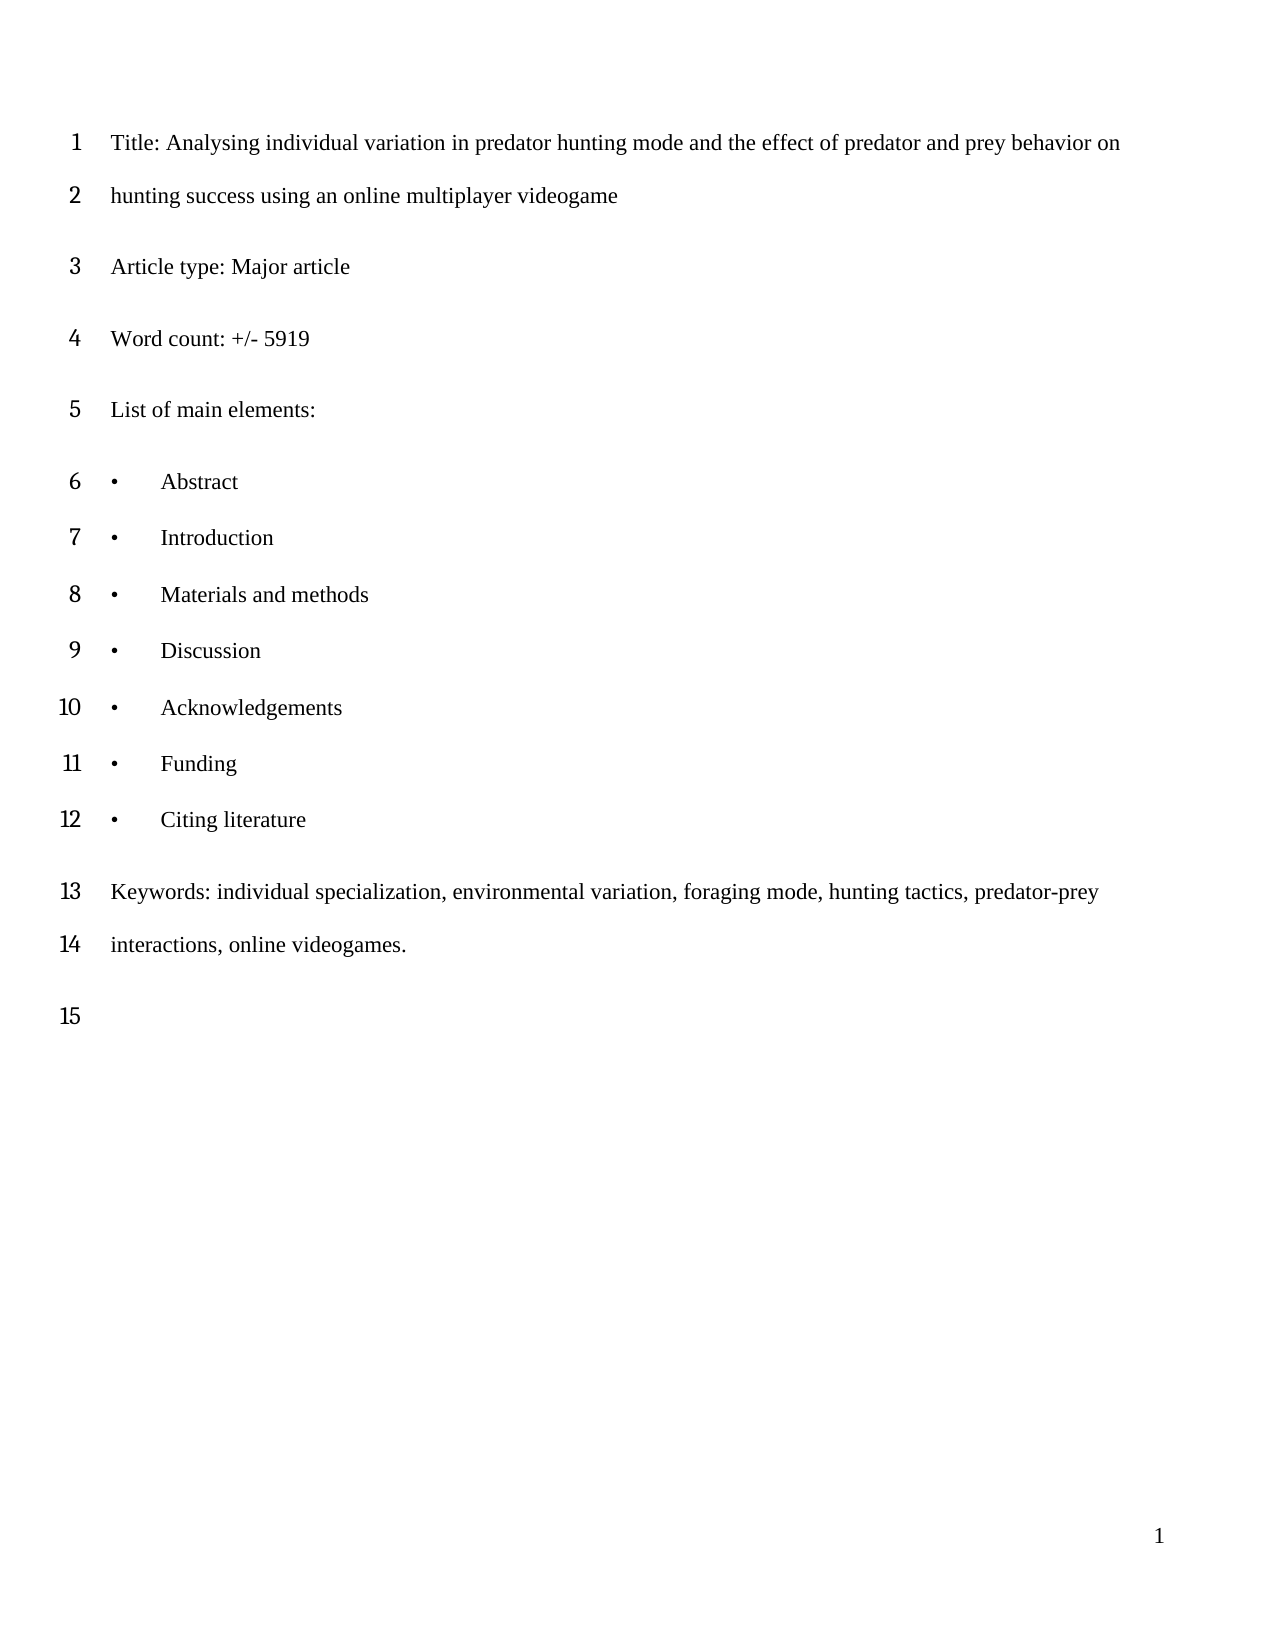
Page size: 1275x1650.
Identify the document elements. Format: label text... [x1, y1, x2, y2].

list Acknowledgements [110, 693, 1164, 720]
list Introduction [110, 524, 1164, 551]
text Word count: +/- 5919 [110, 325, 1164, 351]
list Materials and methods [110, 581, 1164, 607]
text List of main elements: [110, 396, 1164, 423]
text Title: Analysing individual variation in predator hunting mode and the effect of predator and prey behavior on hunting success using an online multiplayer videogame [110, 129, 1164, 208]
text Keywords: individual specialization, environmental variation, foraging mode, hunting tactics, predator-prey interactions, online videogames. [110, 878, 1164, 957]
text Article type: Major article [110, 253, 1164, 280]
list Citing literature [110, 806, 1164, 833]
list Funding [110, 750, 1164, 776]
list Discussion [110, 637, 1164, 663]
list Abstract [110, 468, 1164, 494]
